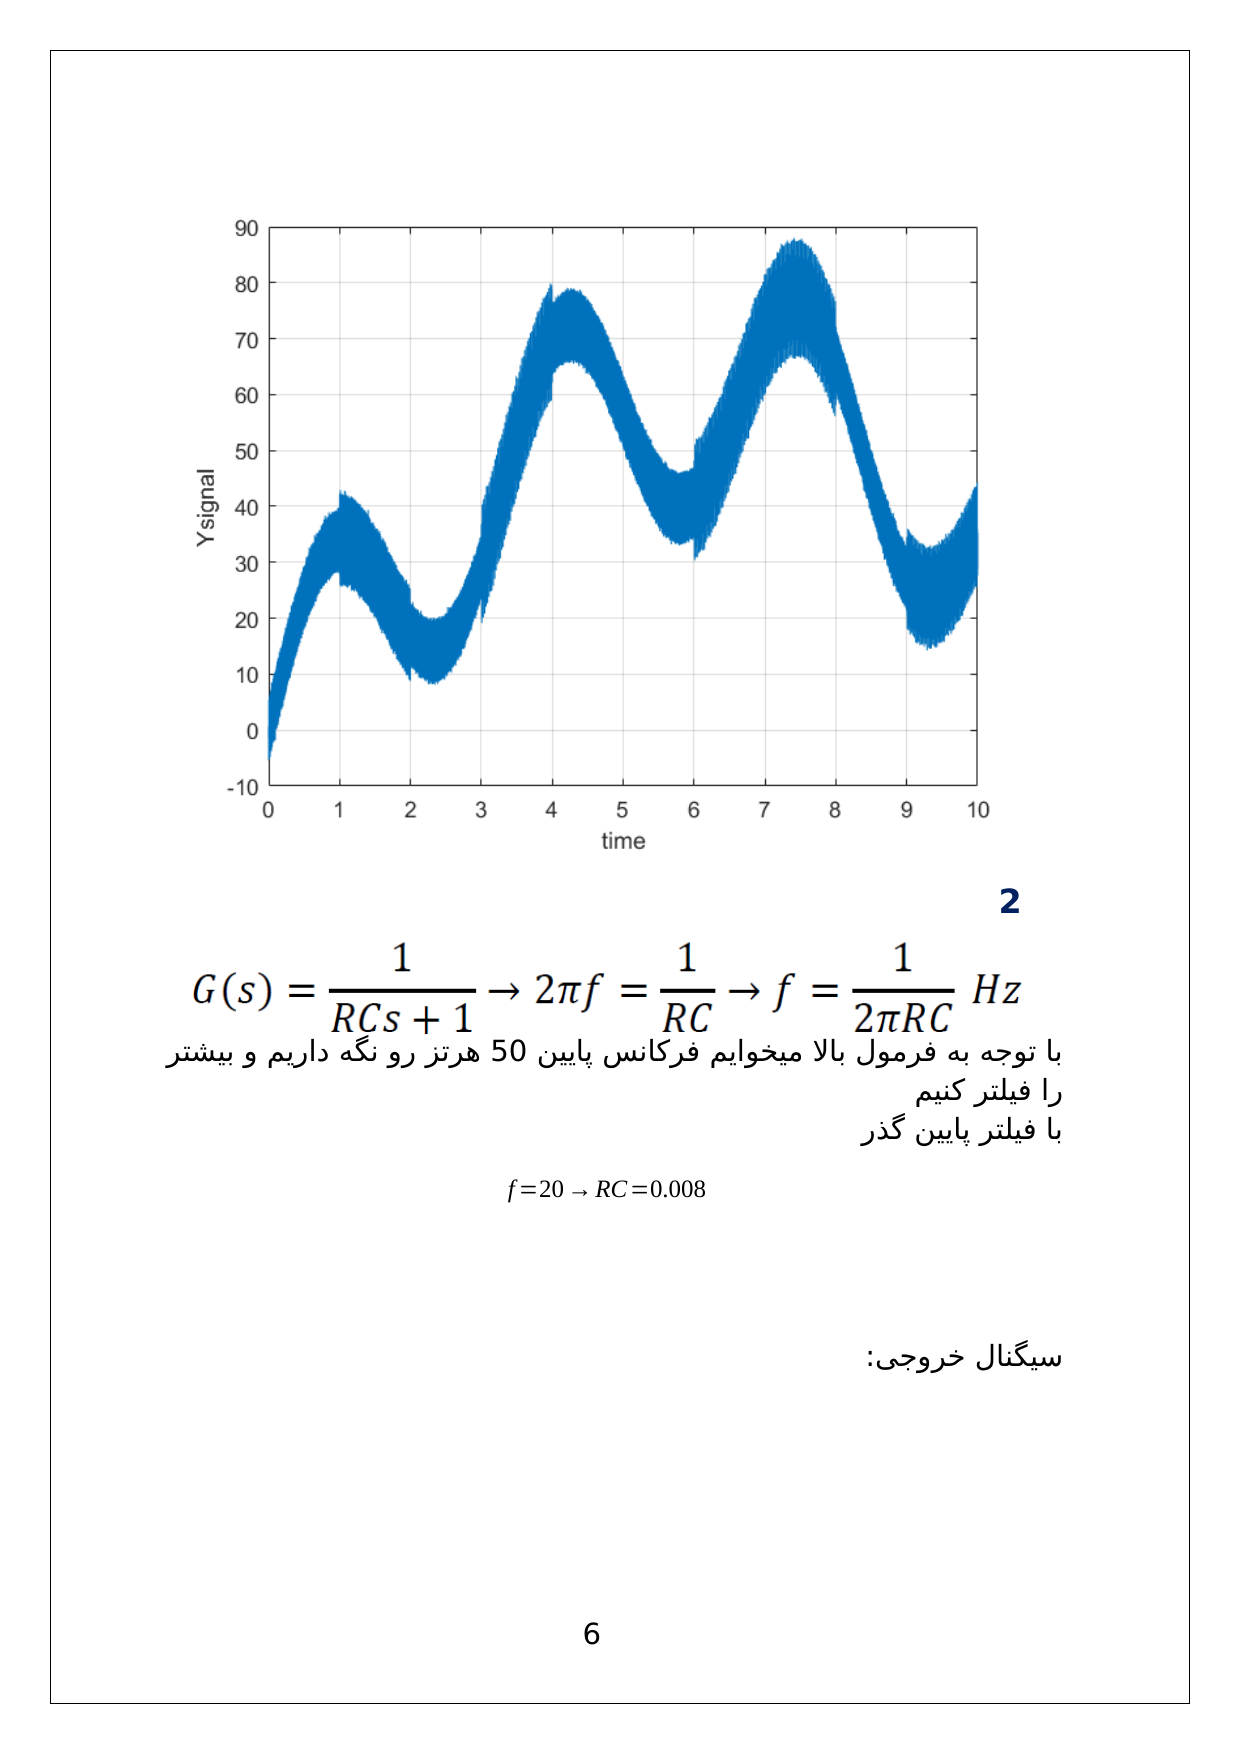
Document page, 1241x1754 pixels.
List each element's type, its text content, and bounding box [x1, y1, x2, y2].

subtitle 2 [150, 882, 1063, 921]
picture [150, 177, 1063, 862]
text با توجه به فرمول بالا میخوایم فرکانس پایین 50 هرتز رو نگه داریم و بیشتر را فیلتر کنیم با فیلتر پایین گذر [150, 1035, 1063, 1147]
text سیگنال خروجی: [150, 1339, 1063, 1373]
picture [150, 927, 1064, 1067]
